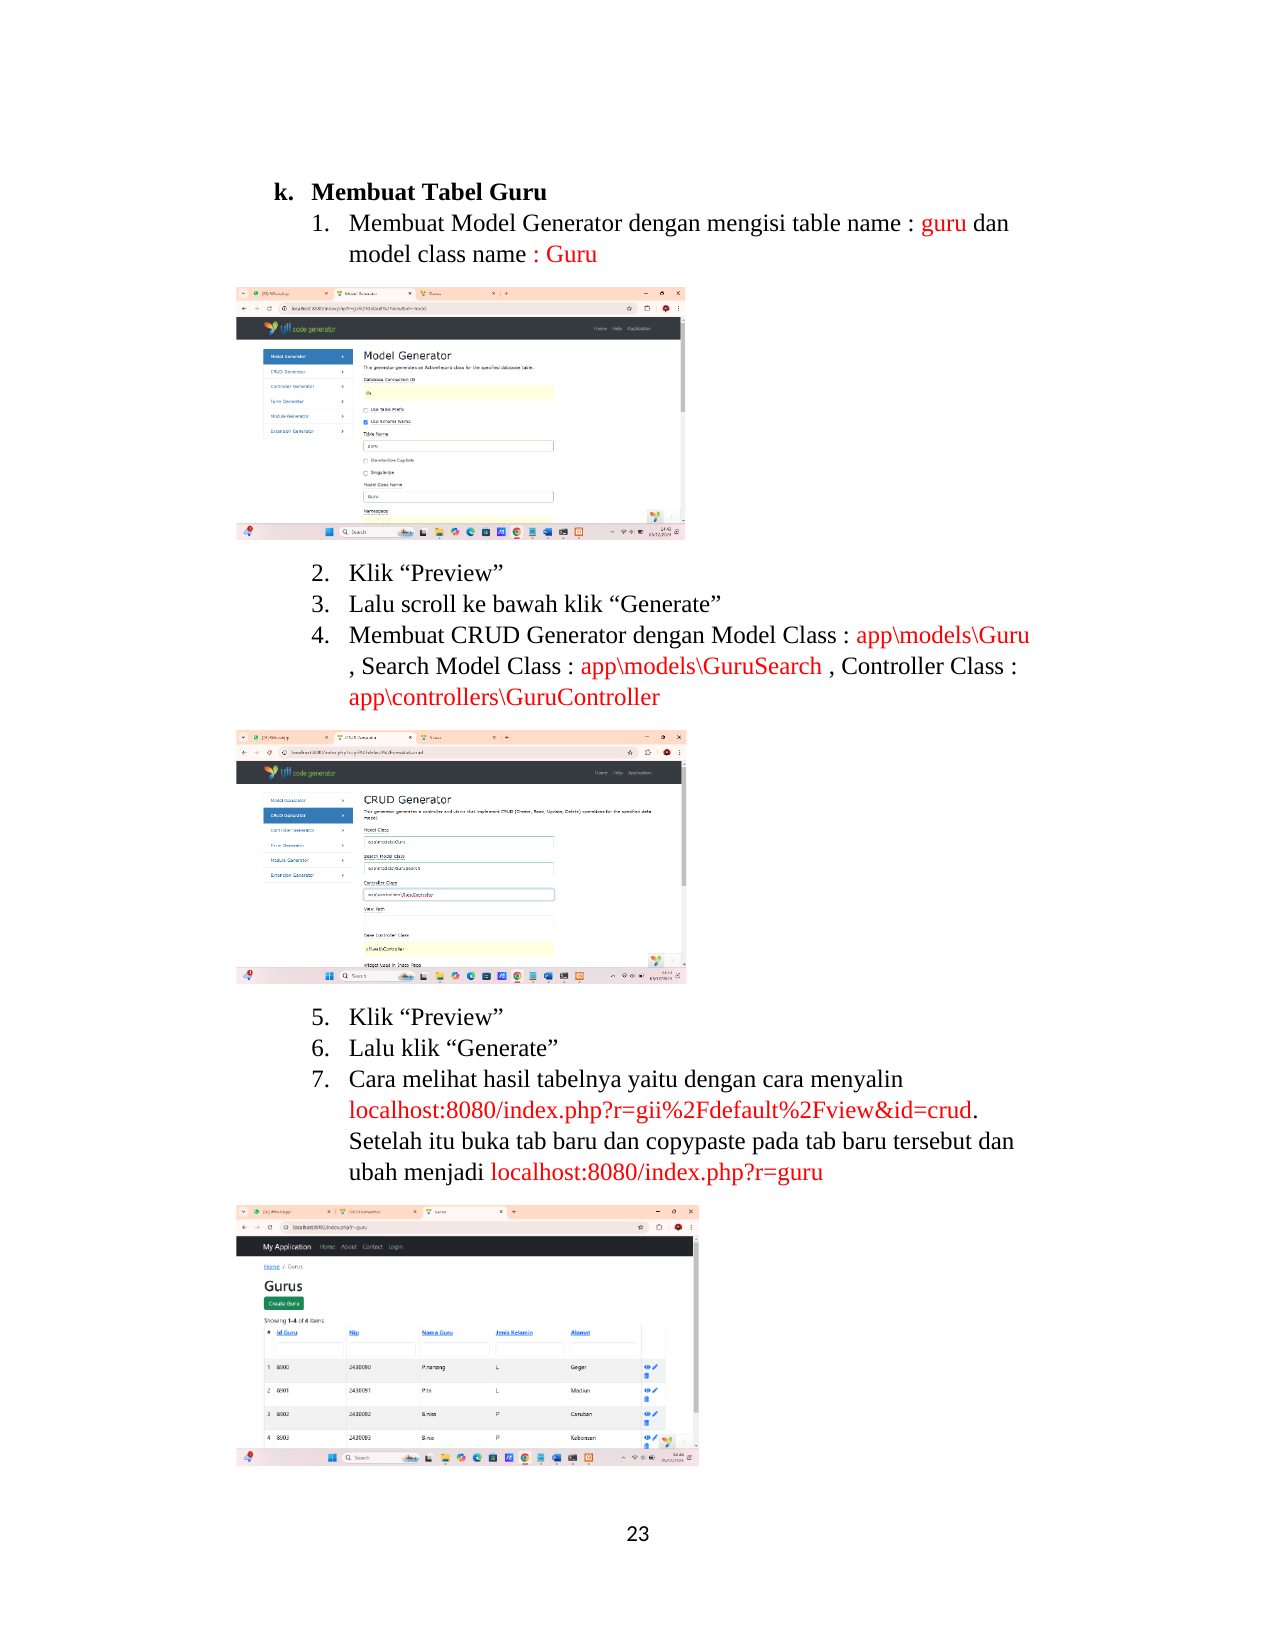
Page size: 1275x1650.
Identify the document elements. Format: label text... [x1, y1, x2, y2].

list Membuat Tabel Guru [274, 177, 1039, 206]
list Klik “Preview” [311, 1002, 1039, 1031]
list Lalu scroll ke bawah klik “Generate” [311, 589, 1039, 618]
picture [236, 1205, 699, 1466]
picture [236, 287, 686, 540]
picture [236, 730, 687, 984]
list Membuat Model Generator dengan mengisi table name : guru dan model class name : Guru [311, 208, 1039, 268]
list Klik “Preview” [311, 558, 1039, 587]
list Cara melihat hasil tabelnya yaitu dengan cara menyalin localhost:8080/index.php?r=gii%2Fdefault%2Fview&id=crud. Setelah itu buka tab baru dan copypaste pada tab baru tersebut dan ubah menjadi localhost:8080/index.php?r=guru [311, 1064, 1039, 1186]
list Lalu klik “Generate” [311, 1033, 1039, 1062]
list Membuat CRUD Generator dengan Model Class : app\models\Guru , Search Model Class : app\models\GuruSearch , Controller Class : app\controllers\GuruController [311, 620, 1039, 711]
